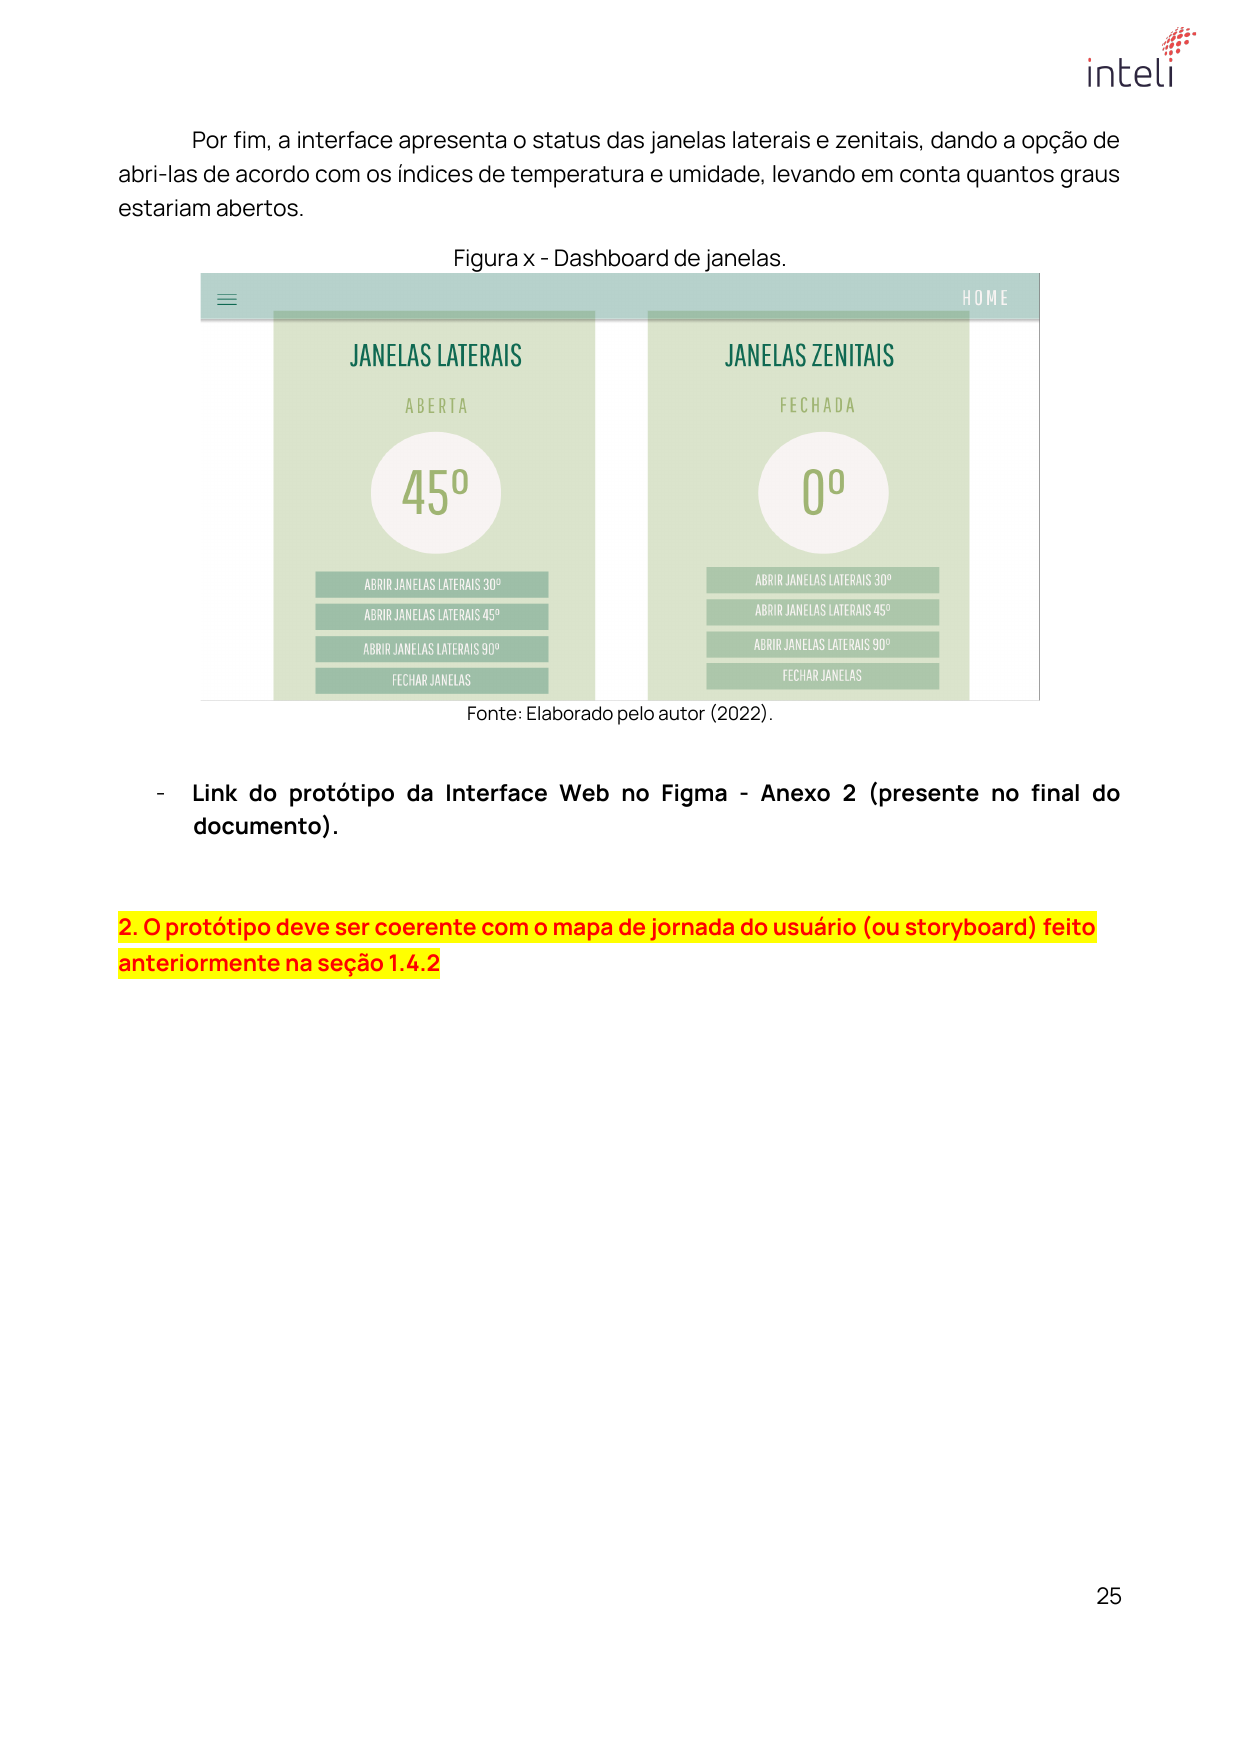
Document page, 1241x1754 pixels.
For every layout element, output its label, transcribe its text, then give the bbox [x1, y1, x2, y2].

text 2. O protótipo deve ser coerente com o mapa de jornada do usuário (ou storyboard) feito anteriormente na seção 1.4.2 [118, 911, 1122, 979]
picture [200, 273, 1040, 701]
picture [1088, 27, 1197, 87]
text Figura x - Dashboard de janelas. [118, 242, 1122, 273]
text Fonte: Elaborado pelo autor (2022). [118, 700, 1122, 726]
list Link do protótipo da Interface Web no Figma - Anexo 2 (presente no final do documento). [156, 776, 1122, 842]
text Por fim, a interface apresenta o status das janelas laterais e zenitais, dando a opção de abri-las de acordo com os índices de temperatura e umidade, levando em conta quantos graus estariam abertos. [118, 124, 1122, 223]
